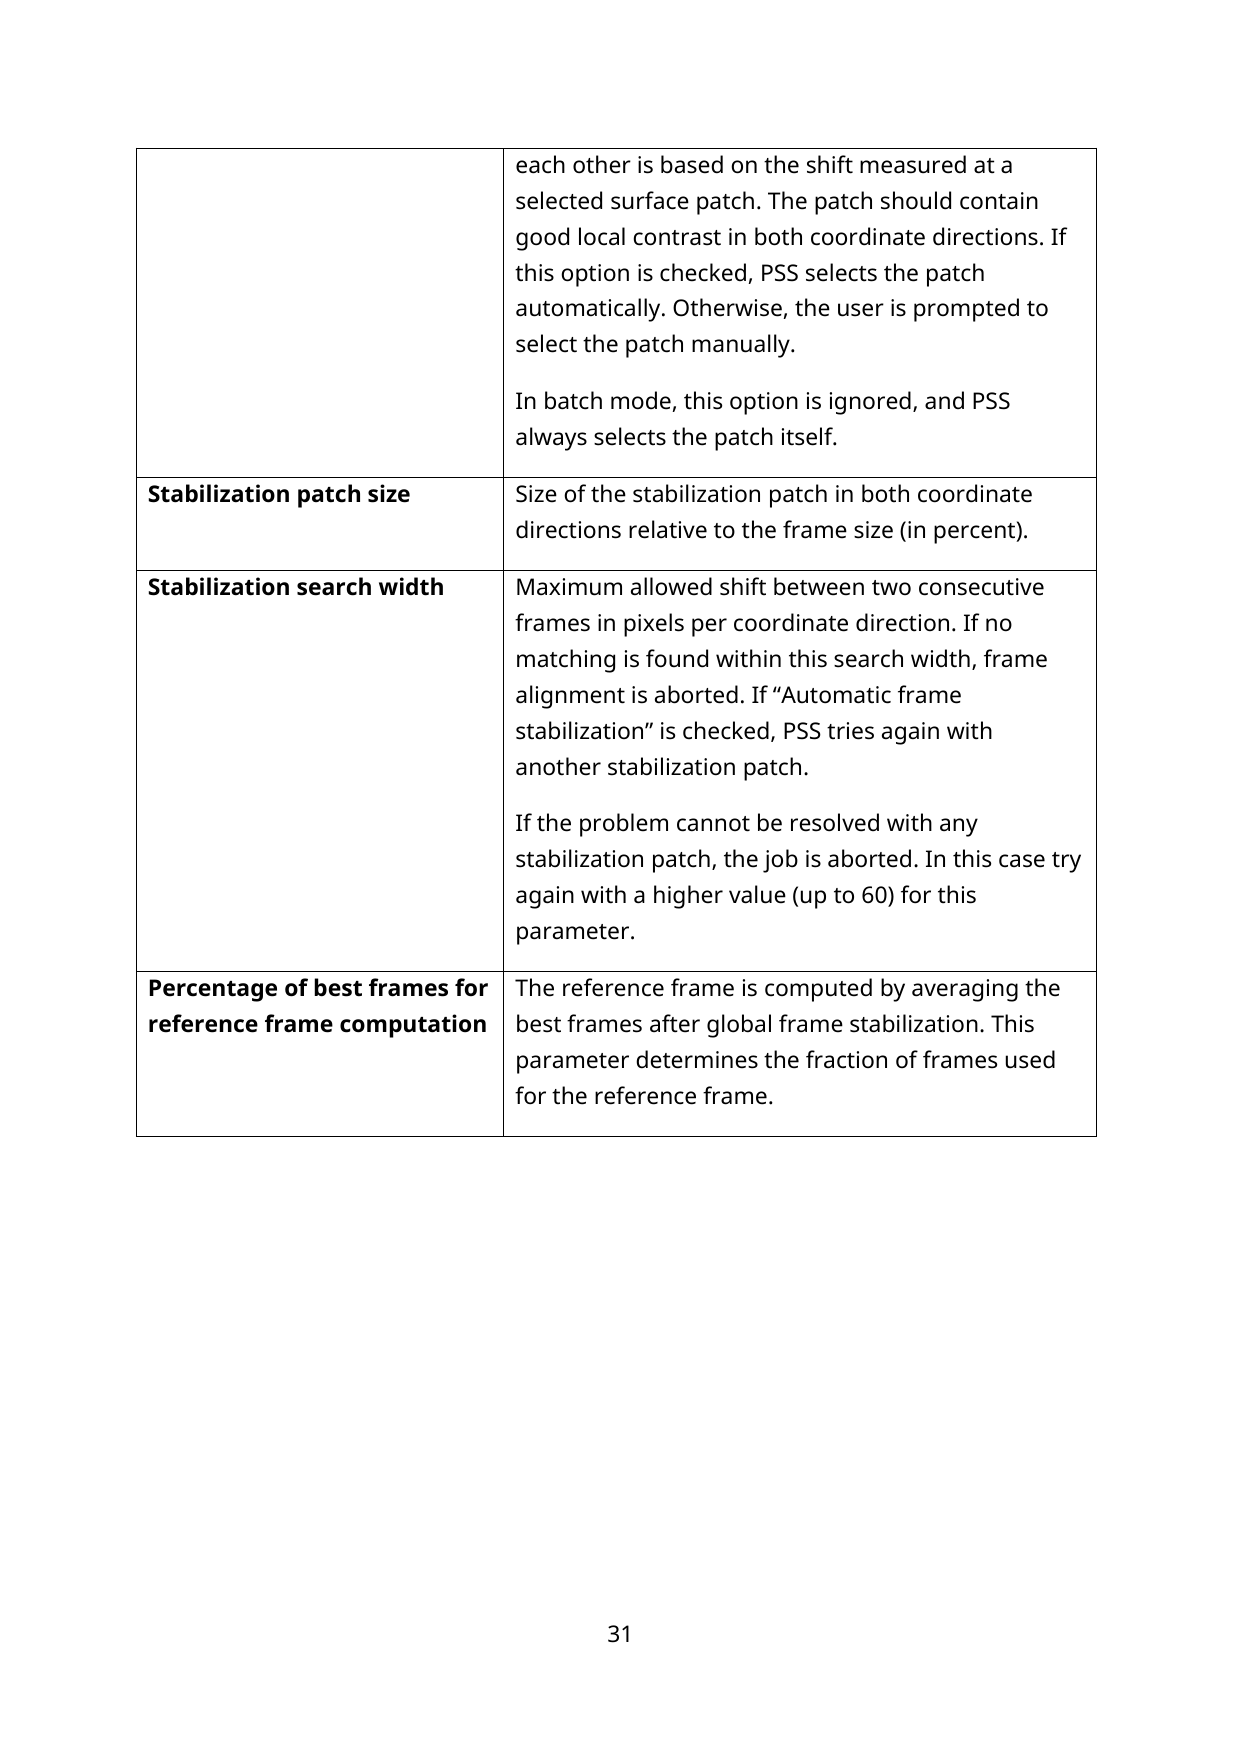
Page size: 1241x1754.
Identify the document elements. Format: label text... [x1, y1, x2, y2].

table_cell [504, 149, 1096, 477]
table_cell Maximum allowed shift between two consecutive frames in pixels per coordinate direction. If no matching is found within this search width, frame alignment is aborted. If “Automatic frame stabilization” is checked, PSS tries again with another stabilization patch. If the problem cannot be resolved with any stabilization patch, the job is aborted. In this case try again with a higher value (up to 60) for this parameter. [504, 571, 1096, 971]
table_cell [137, 149, 503, 477]
table_cell Size of the stabilization patch in both coordinate directions relative to the frame size (in percent). [504, 478, 1096, 570]
table_cell The reference frame is computed by averaging the best frames after global frame stabilization. This parameter determines the fraction of frames used for the reference frame. [504, 972, 1096, 1136]
table_cell Percentage of best frames for reference frame computation [137, 972, 503, 1136]
table_cell Stabilization search width [137, 571, 503, 971]
table_cell Stabilization patch size [137, 478, 503, 570]
